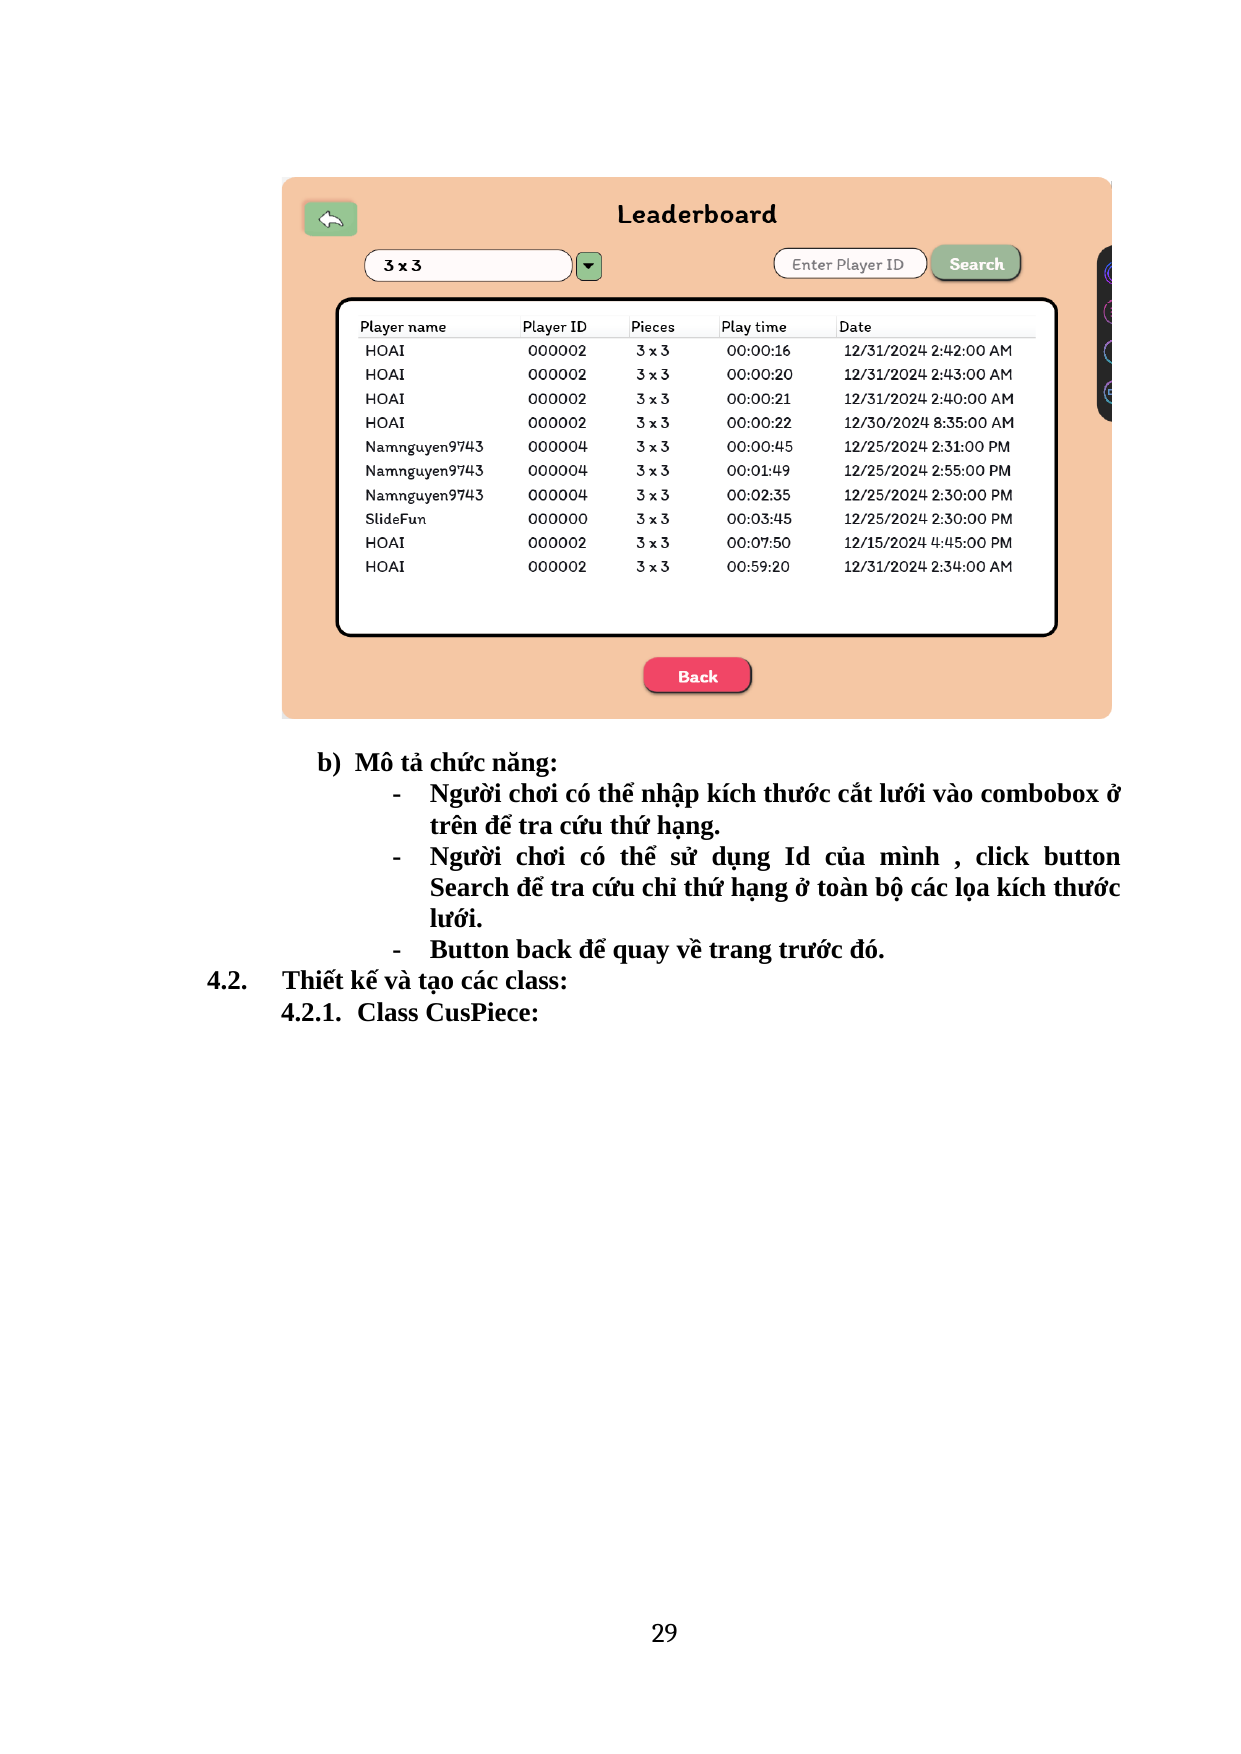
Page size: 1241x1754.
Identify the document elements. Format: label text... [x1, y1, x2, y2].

list Class CusPiece: [281, 996, 1122, 1027]
list Mô tả chức năng: [317, 746, 1122, 778]
list Người chơi có thể nhập kích thước cắt lưới vào combobox ở trên để tra cứu thứ hạng. [392, 778, 1122, 840]
picture [281, 177, 1112, 719]
list Thiết kế và tạo các class: [207, 964, 1122, 996]
list Button back để quay về trang trước đó. [392, 933, 1122, 964]
list Người chơi có thể sử dụng Id của mình , click button Search để tra cứu chỉ thứ hạng ở toàn bộ các lọa kích thước lưới. [392, 840, 1122, 933]
